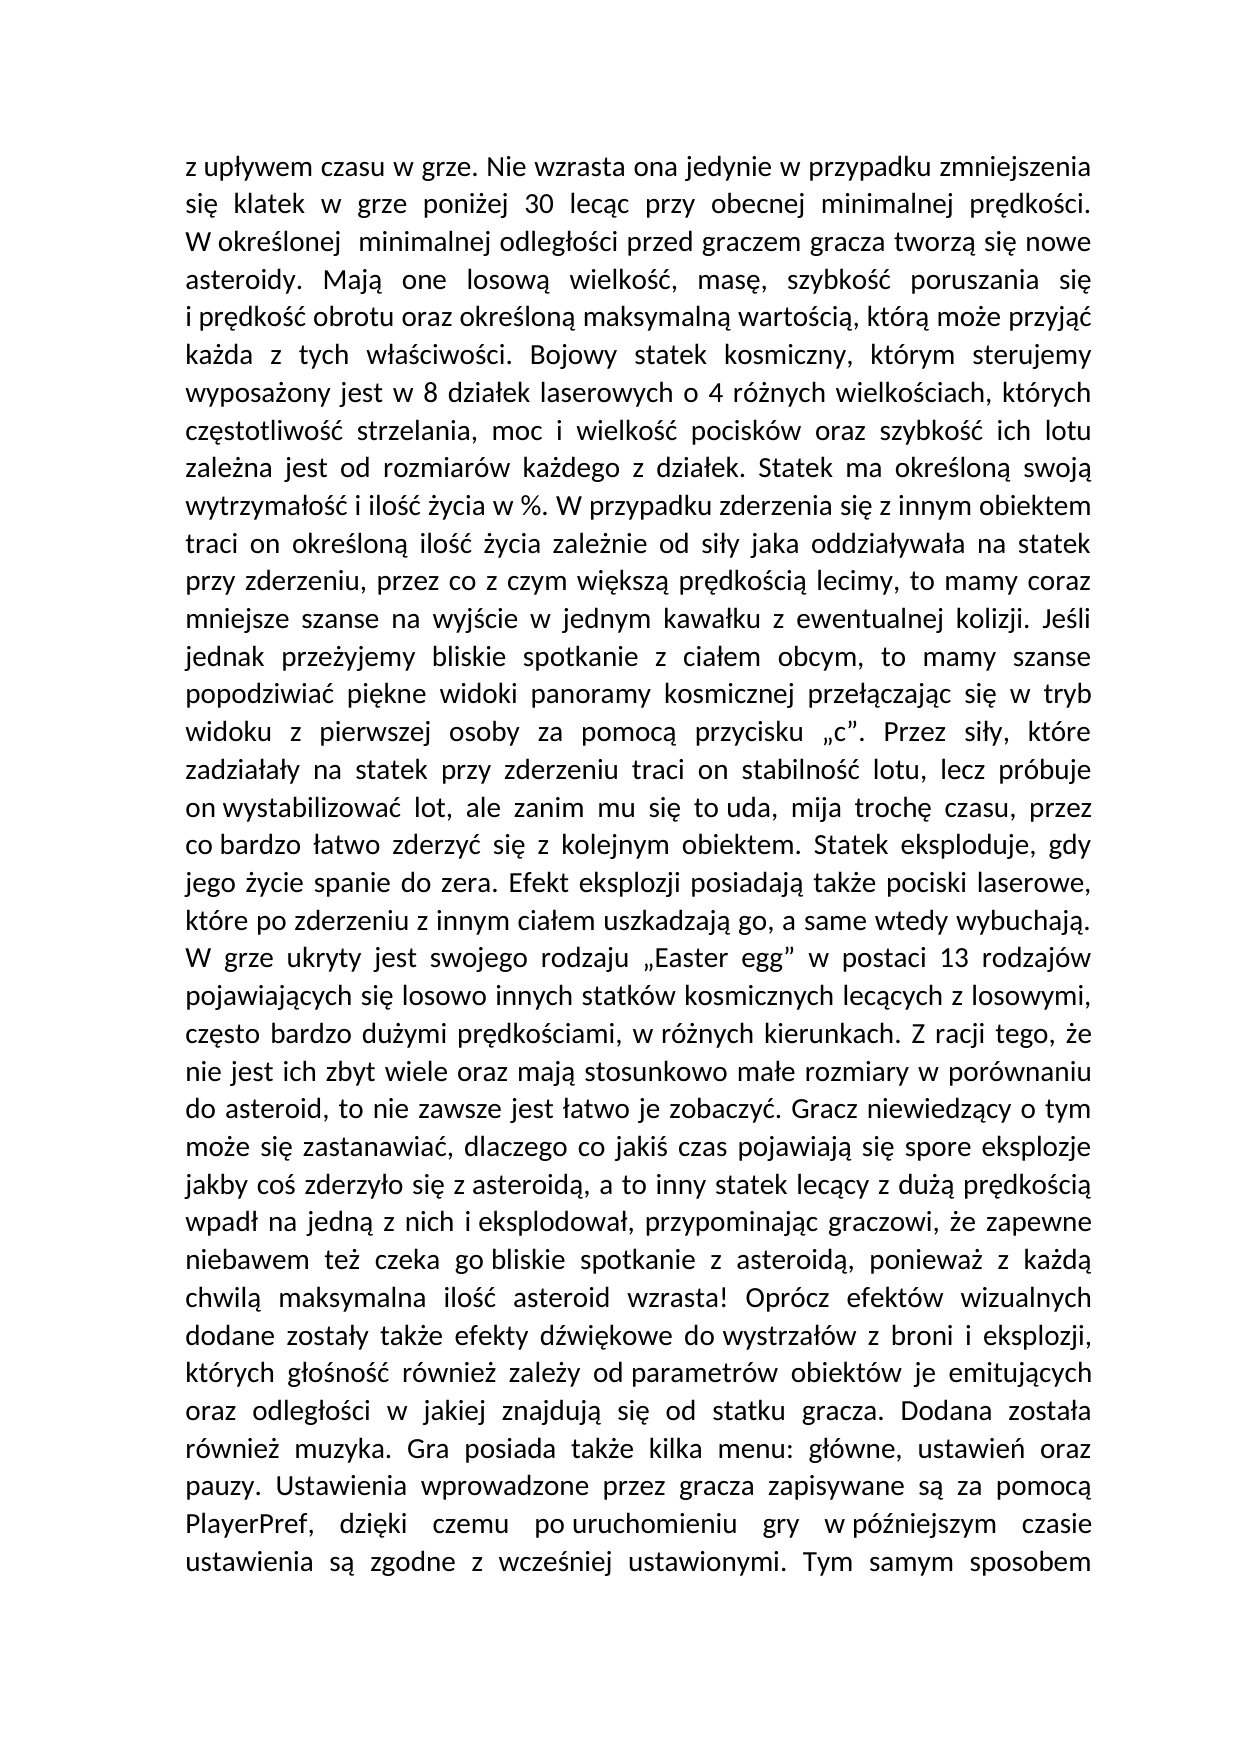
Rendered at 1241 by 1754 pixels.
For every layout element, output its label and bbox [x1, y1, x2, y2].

list [185, 148, 1093, 1578]
